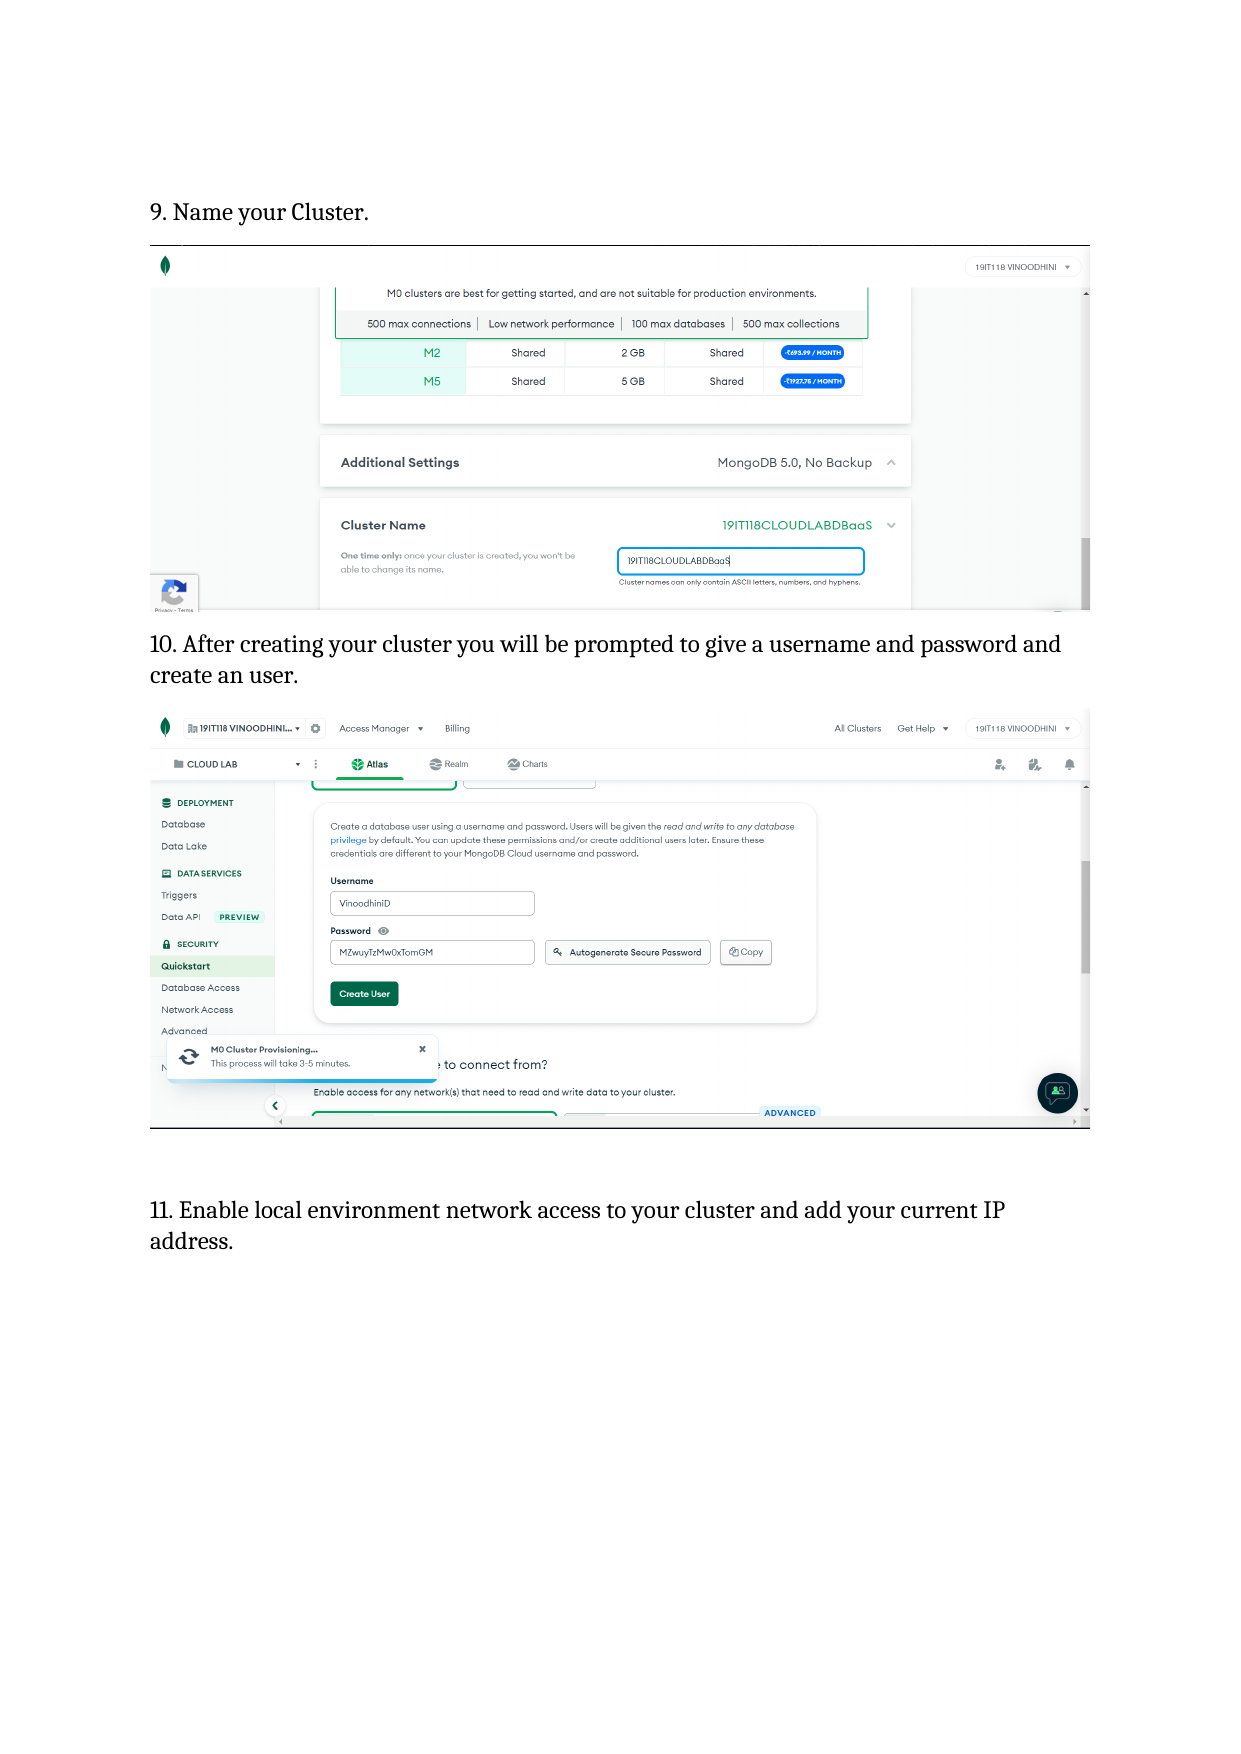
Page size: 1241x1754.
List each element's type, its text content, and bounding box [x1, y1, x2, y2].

text 11. Enable local environment network access to your cluster and add your current IP address. [150, 1196, 1090, 1255]
text 9. Name your Cluster. [150, 198, 1090, 226]
picture [150, 245, 1091, 612]
text 10. After creating your cluster you will be prompted to give a username and password and create an user. [150, 630, 1090, 690]
picture [150, 708, 1091, 1129]
